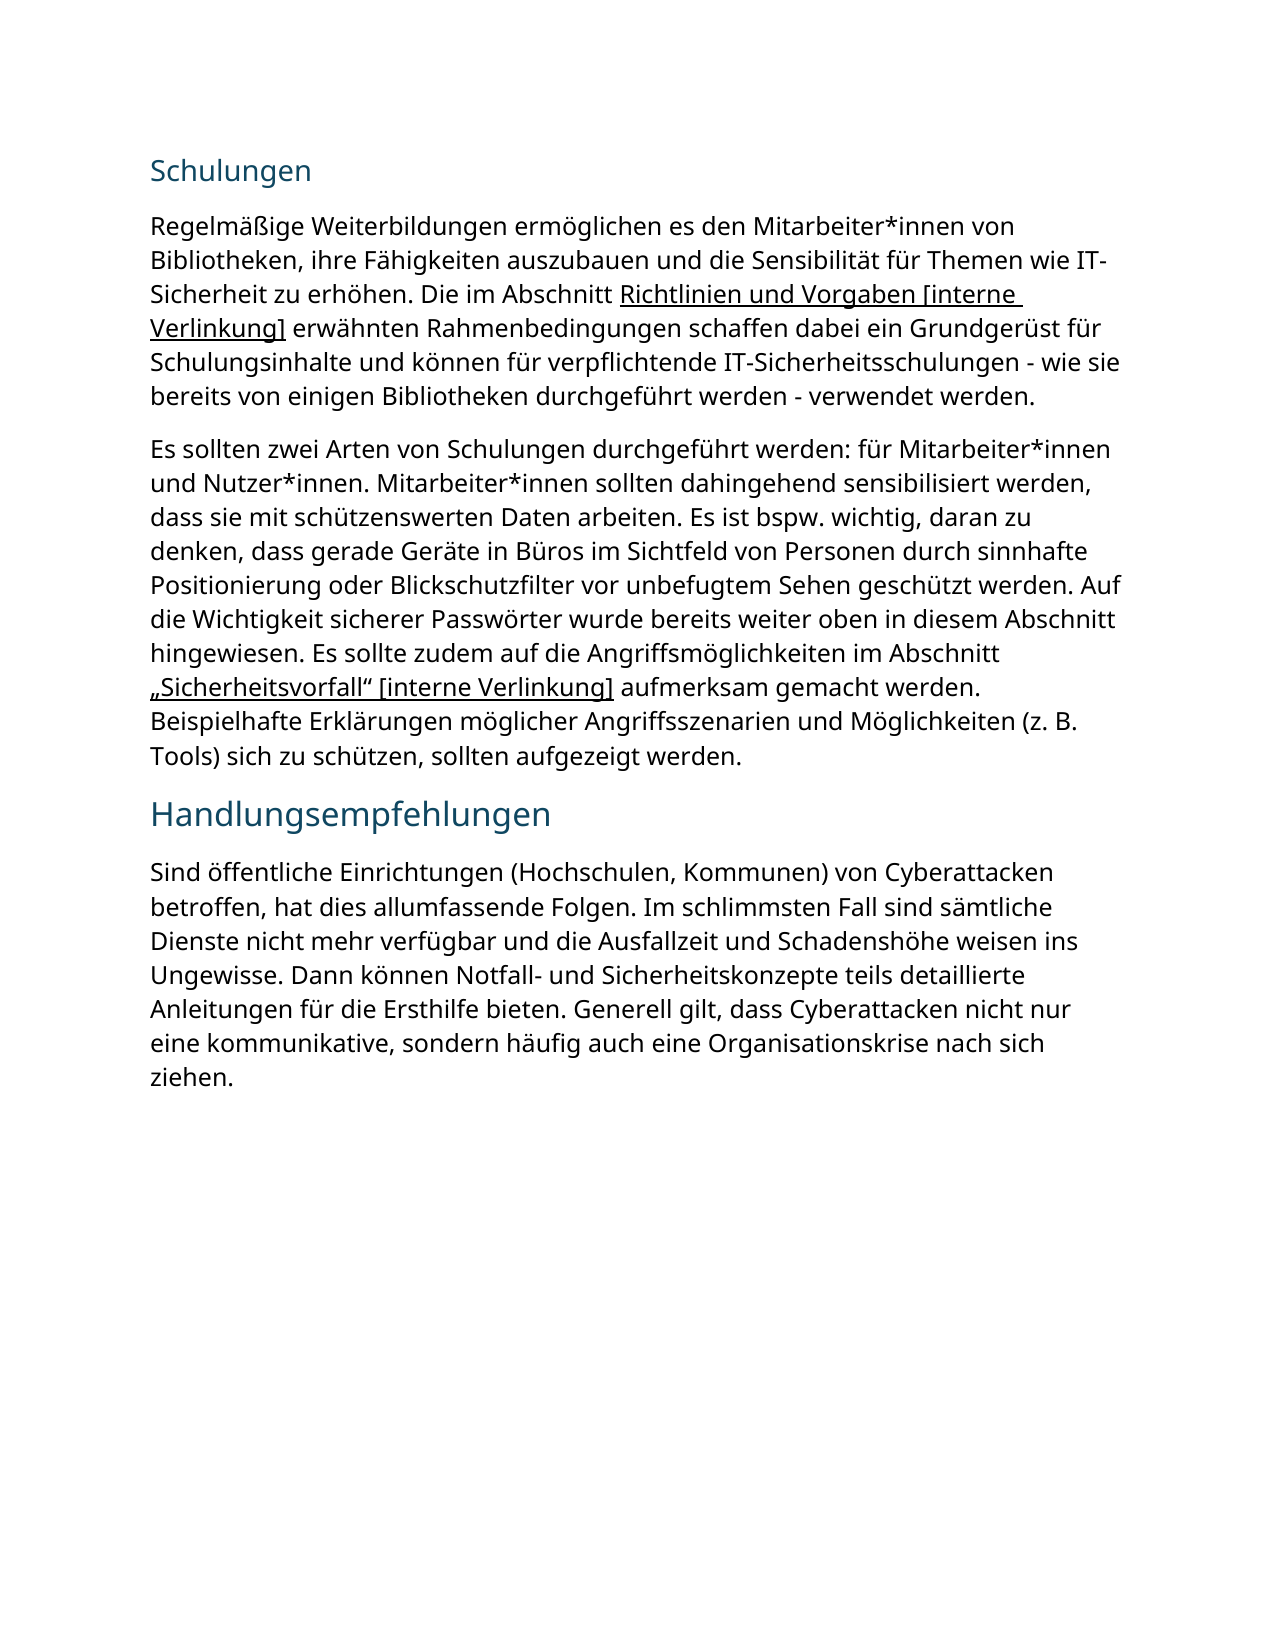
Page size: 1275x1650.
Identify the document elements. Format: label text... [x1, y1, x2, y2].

text Sind öffentliche Einrichtungen (Hochschulen, Kommunen) von Cyberattacken betroffen, hat dies allumfassende Folgen. Im schlimmsten Fall sind sämtliche Dienste nicht mehr verfügbar und die Ausfallzeit und Schadenshöhe weisen ins Ungewisse. Dann können Notfall- und Sicherheitskonzepte teils detaillierte Anleitungen für die Ersthilfe bieten. Generell gilt, dass Cyberattacken nicht nur eine kommunikative, sondern häufig auch eine Organisationskrise nach sich ziehen. [150, 855, 1125, 1093]
text Regelmäßige Weiterbildungen ermöglichen es den Mitarbeiter*innen von Bibliotheken, ihre Fähigkeiten auszubauen und die Sensibilität für Themen wie IT-Sicherheit zu erhöhen. Die im Abschnitt Richtlinien und Vorgaben [interne Verlinkung] erwähnten Rahmenbedingungen schaffen dabei ein Grundgerüst für Schulungsinhalte und können für verpflichtende IT-Sicherheitsschulungen - wie sie bereits von einigen Bibliotheken durchgeführt werden - verwendet werden. [150, 208, 1125, 413]
subtitle Schulungen [150, 150, 1125, 190]
subtitle Handlungsempfehlungen [150, 791, 1125, 836]
text Es sollten zwei Arten von Schulungen durchgeführt werden: für Mitarbeiter*innen und Nutzer*innen. Mitarbeiter*innen sollten dahingehend sensibilisiert werden, dass sie mit schützenswerten Daten arbeiten. Es ist bspw. wichtig, daran zu denken, dass gerade Geräte in Büros im Sichtfeld von Personen durch sinnhafte Positionierung oder Blickschutzfilter vor unbefugtem Sehen geschützt werden. Auf die Wichtigkeit sicherer Passwörter wurde bereits weiter oben in diesem Abschnitt hingewiesen. Es sollte zudem auf die Angriffsmöglichkeiten im Abschnitt „Sicherheitsvorfall“ [interne Verlinkung] aufmerksam gemacht werden. Beispielhafte Erklärungen möglicher Angriffsszenarien und Möglichkeiten (z. B. Tools) sich zu schützen, sollten aufgezeigt werden. [150, 432, 1125, 772]
